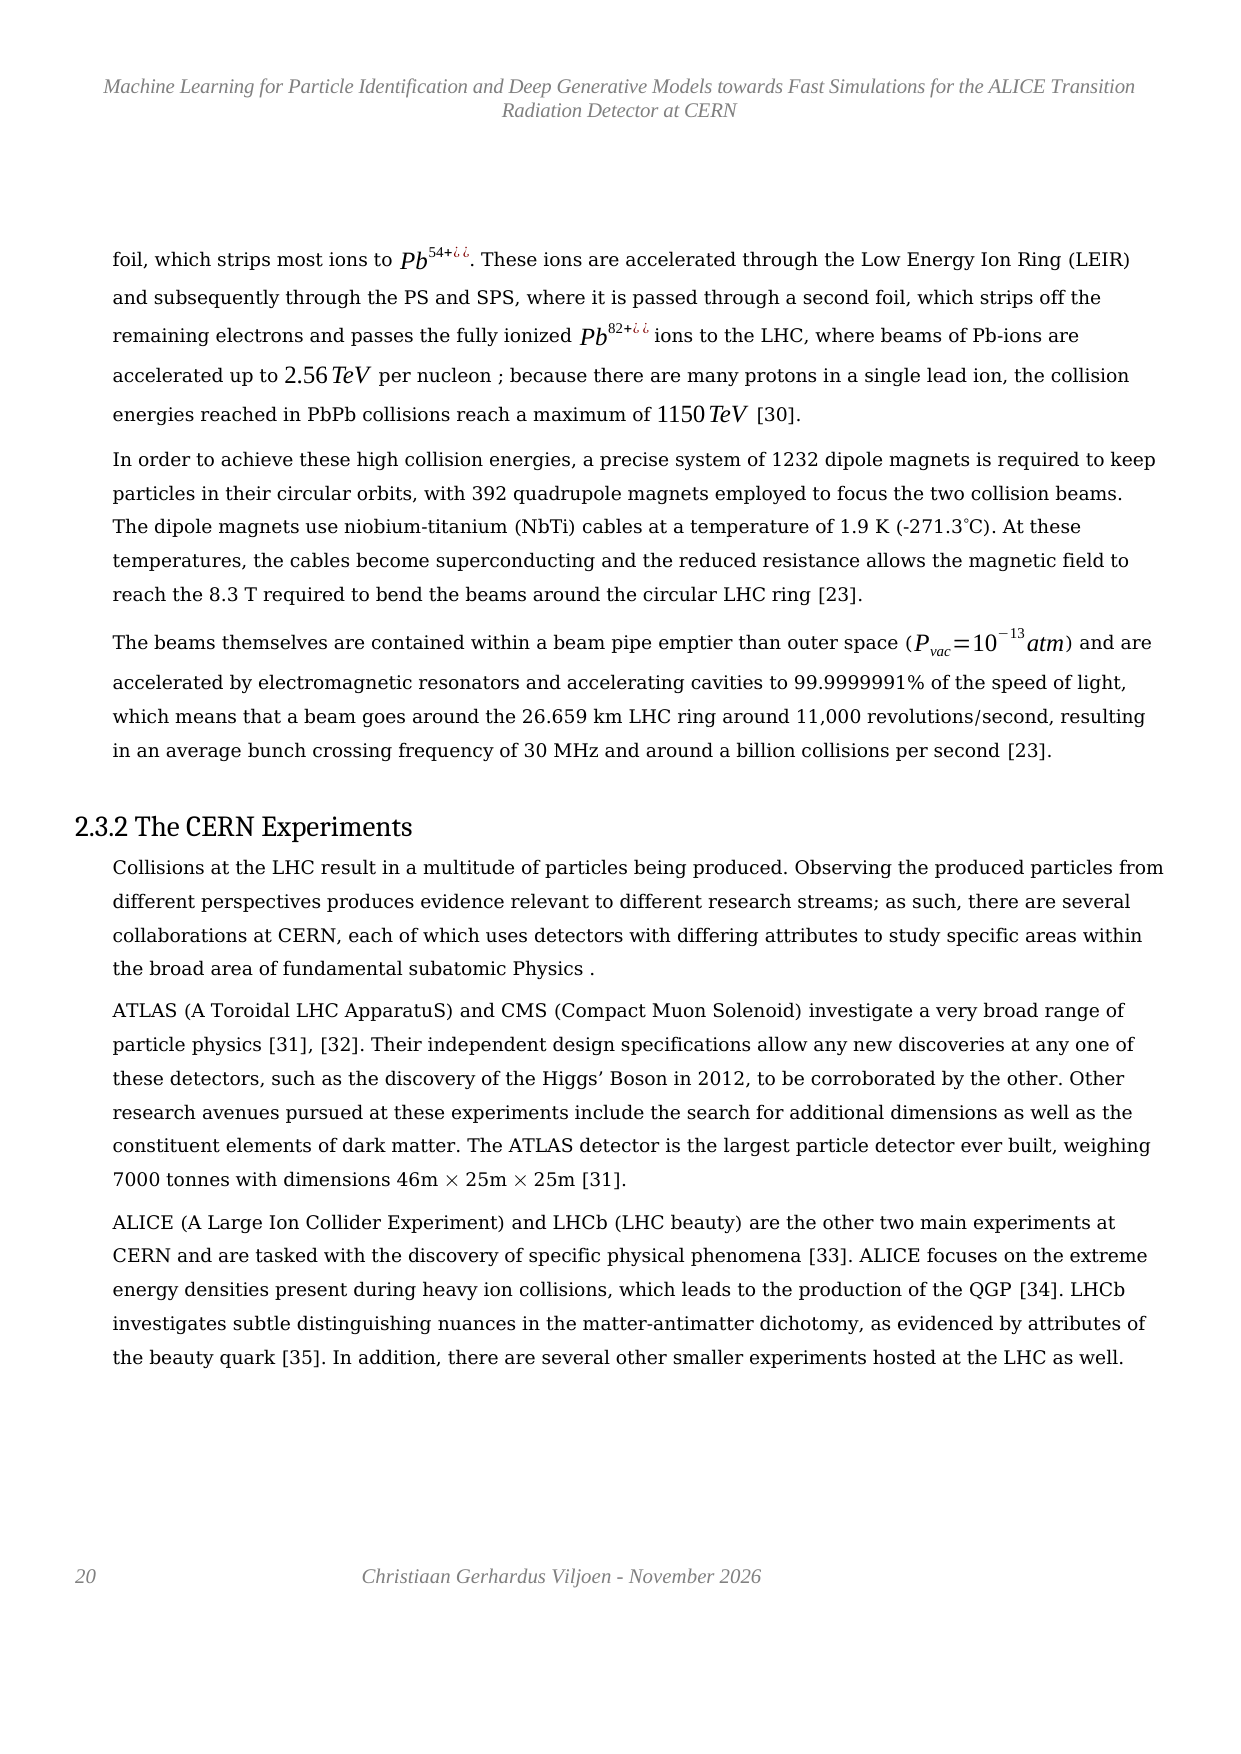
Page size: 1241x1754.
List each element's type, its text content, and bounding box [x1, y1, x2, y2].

text The beams themselves are contained within a beam pipe emptier than outer space () and are accelerated by electromagnetic resonators and accelerating cavities to 99.9999991% of the speed of light, which means that a beam goes around the 26.659 km LHC ring around 11,000 revolutions/second, resulting in an average bunch crossing frequency of 30 MHz and around a billion collisions per second . [112, 625, 1165, 761]
text In order to achieve these high collision energies, a precise system of 1232 dipole magnets is required to keep particles in their circular orbits, with 392 quadrupole magnets employed to focus the two collision beams. The dipole magnets use niobium-titanium (NbTi) cables at a temperature of 1.9 K (-271.3C). At these temperatures, the cables become superconducting and the reduced resistance allows the magnetic field to reach the 8.3 T required to bend the beams around the circular LHC ring . [112, 448, 1165, 605]
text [112, 243, 1165, 428]
text ATLAS (A Toroidal LHC ApparatuS) and CMS (Compact Muon Solenoid) investigate a very broad range of particle physics, . Their independent design specifications allow any new discoveries at any one of these detectors, such as the discovery of the Higgs’ Boson in 2012, to be corroborated by the other. Other research avenues pursued at these experiments include the search for additional dimensions as well as the constituent elements of dark matter. The ATLAS detector is the largest particle detector ever built, weighing 7000 tonnes with dimensions 46m 25m 25m. [112, 999, 1165, 1191]
subtitle The CERN Experiments [75, 810, 1165, 843]
text Collisions at the LHC result in a multitude of particles being produced. Observing the produced particles from different perspectives produces evidence relevant to different research streams; as such, there are several collaborations at CERN, each of which uses detectors with differing attributes to study specific areas within the broad area of fundamental subatomic Physics . [112, 856, 1165, 980]
text ALICE (A Large Ion Collider Experiment) and LHCb (LHC beauty) are the other two main experiments at CERN and are tasked with the discovery of specific physical phenomena . ALICE focuses on the extreme energy densities present during heavy ion collisions, which leads to the production of the QGP . LHCb investigates subtle distinguishing nuances in the matter-antimatter dichotomy, as evidenced by attributes of the beauty quark . In addition, there are several other smaller experiments hosted at the LHC as well. [112, 1210, 1165, 1368]
